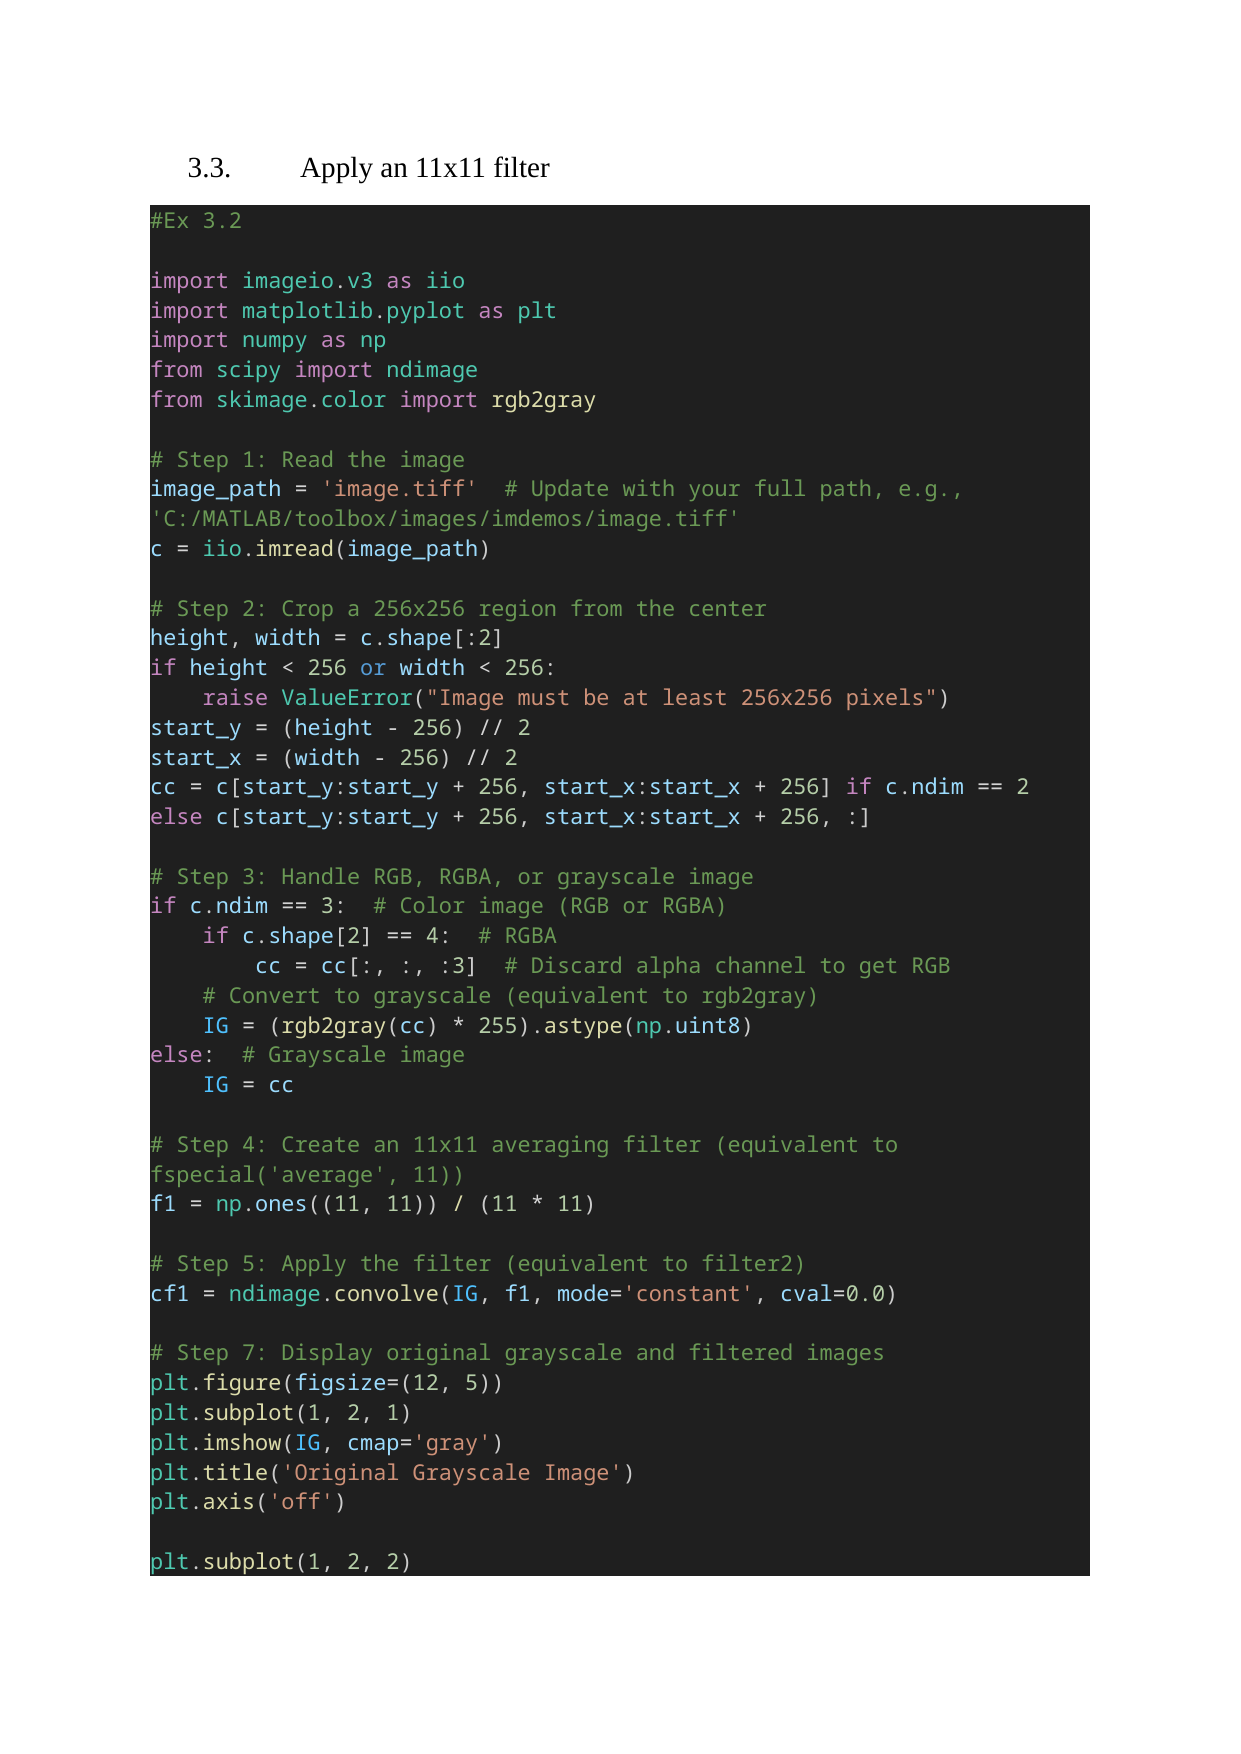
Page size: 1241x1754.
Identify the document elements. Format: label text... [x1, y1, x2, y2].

text raise ValueError("Image must be at least 256x256 pixels") [150, 682, 1090, 712]
text cf1 = ndimage.convolve(IG, f1, mode='constant', cval=0.0) [150, 1278, 1090, 1307]
text # Convert to grayscale (equivalent to rgb2gray) [150, 980, 1090, 1009]
text #Ex 3.2 [150, 205, 1090, 235]
text plt.figure(figsize=(12, 5)) [150, 1367, 1090, 1397]
text # Step 5: Apply the filter (equivalent to filter2) [150, 1248, 1090, 1278]
text IG = cc [150, 1069, 1090, 1099]
text if c.shape[2] == 4: # RGBA [150, 920, 1090, 950]
text if c.ndim == 3: # Color image (RGB or RGBA) [150, 890, 1090, 920]
text image_path = 'image.tiff' # Update with your full path, e.g., 'C:/MATLAB/toolbox/images/imdemos/image.tiff' [150, 473, 1090, 533]
text cc = c[start_y:start_y + 256, start_x:start_x + 256] if c.ndim == 2 else c[start_y:start_y + 256, start_x:start_x + 256, :] [150, 771, 1090, 831]
text plt.subplot(1, 2, 1) [150, 1397, 1090, 1427]
text plt.axis('off') [150, 1486, 1090, 1516]
text import imageio.v3 as iio [150, 265, 1090, 294]
text height, width = c.shape[:2] [150, 622, 1090, 652]
text f1 = np.ones((11, 11)) / (11 * 11) [150, 1188, 1090, 1218]
text # Step 1: Read the image [150, 443, 1090, 473]
text # Step 4: Create an 11x11 averaging filter (equivalent to fspecial('average', 11)) [150, 1129, 1090, 1188]
text else: # Grayscale image [150, 1039, 1090, 1069]
text import matplotlib.pyplot as plt [150, 294, 1090, 324]
text # Step 7: Display original grayscale and filtered images [150, 1337, 1090, 1367]
text plt.subplot(1, 2, 2) [150, 1546, 1090, 1576]
text from skimage.color import rgb2gray [150, 384, 1090, 414]
list Apply an 11x11 filter [187, 150, 1090, 183]
text start_x = (width - 256) // 2 [150, 741, 1090, 771]
text plt.title('Original Grayscale Image') [150, 1456, 1090, 1486]
text cc = cc[:, :, :3] # Discard alpha channel to get RGB [150, 950, 1090, 980]
text IG = (rgb2gray(cc) * 255).astype(np.uint8) [150, 1009, 1090, 1039]
text c = iio.imread(image_path) [150, 533, 1090, 563]
text start_y = (height - 256) // 2 [150, 712, 1090, 741]
text # Step 3: Handle RGB, RGBA, or grayscale image [150, 861, 1090, 890]
text import numpy as np [150, 324, 1090, 354]
text # Step 2: Crop a 256x256 region from the center [150, 592, 1090, 622]
text from scipy import ndimage [150, 354, 1090, 384]
text plt.imshow(IG, cmap='gray') [150, 1427, 1090, 1456]
text if height < 256 or width < 256: [150, 652, 1090, 682]
